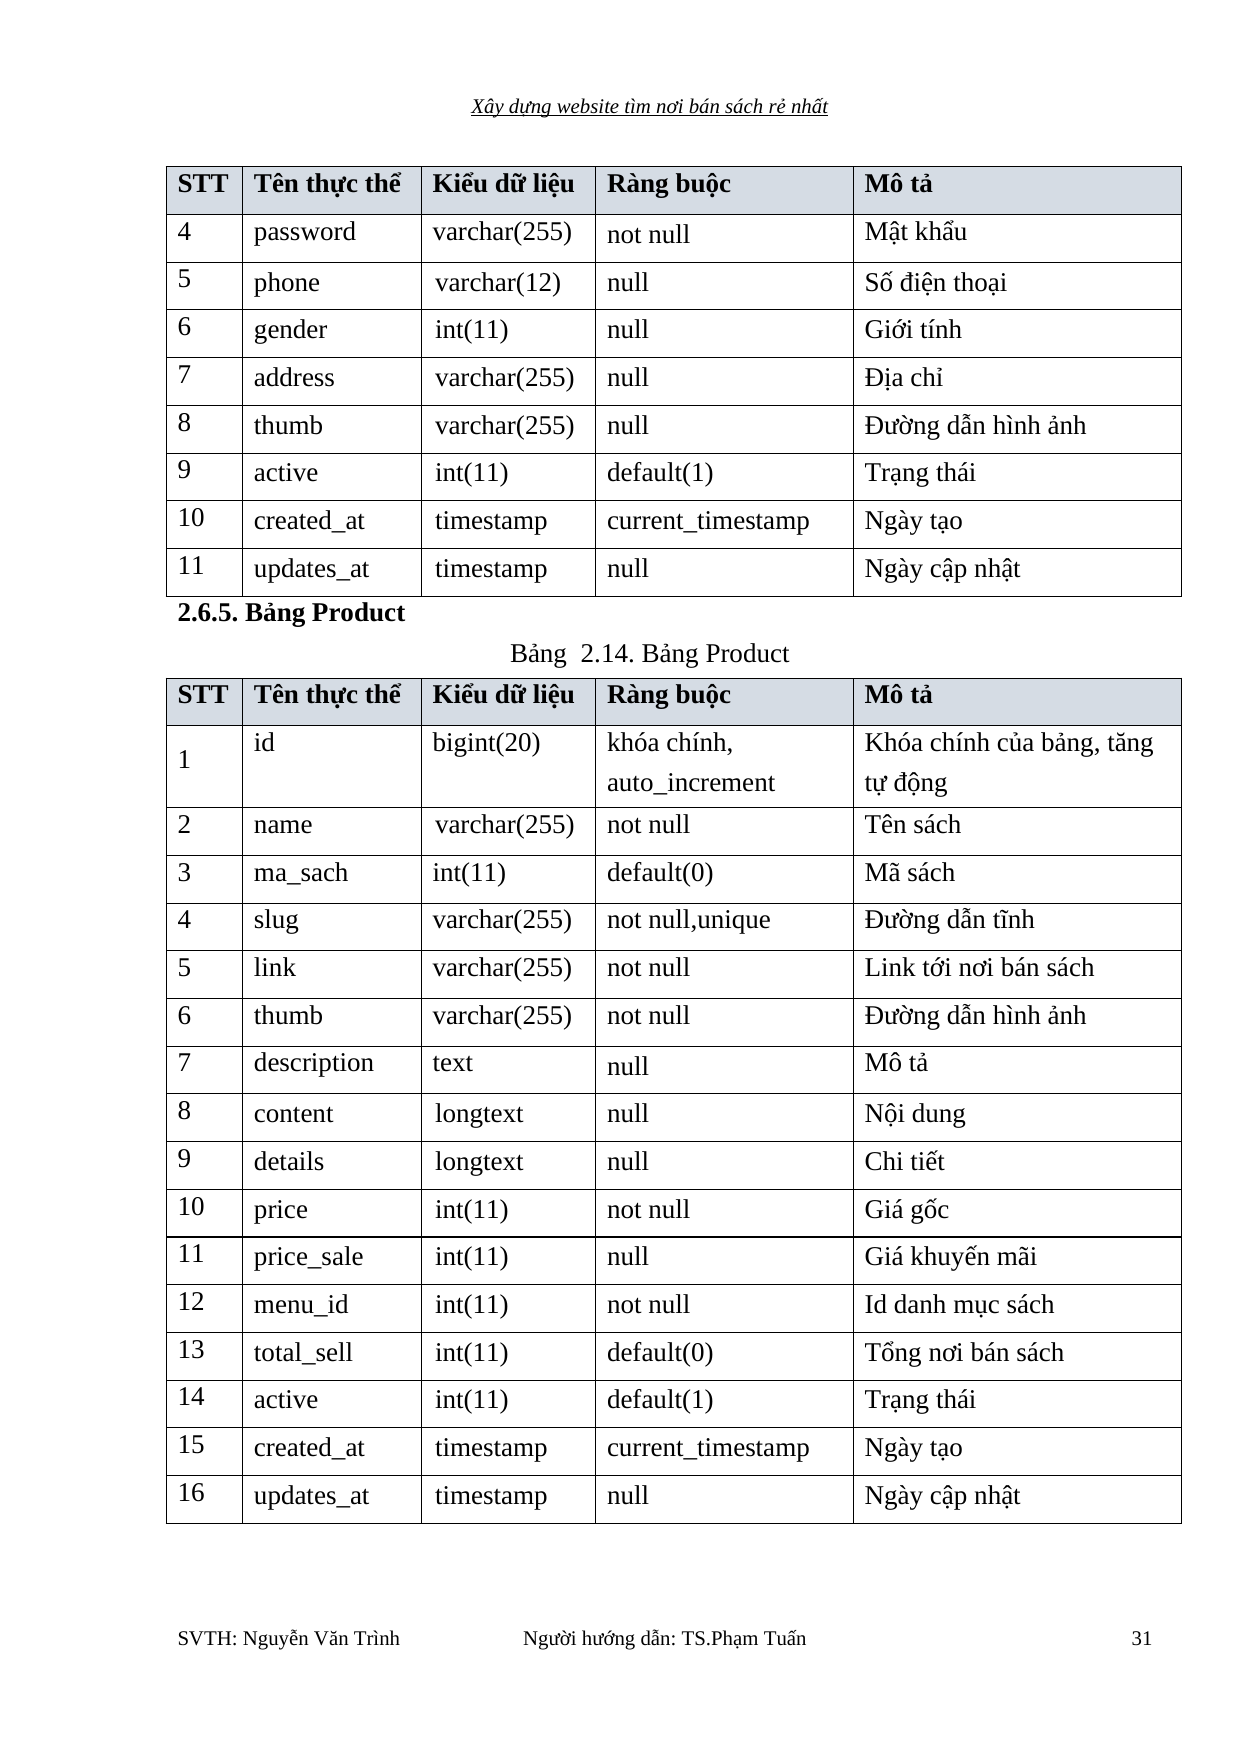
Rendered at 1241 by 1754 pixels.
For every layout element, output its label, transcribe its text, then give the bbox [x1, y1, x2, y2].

table_cell link [243, 951, 421, 998]
table_cell null [596, 263, 853, 309]
table_cell ma_sach [243, 856, 421, 902]
table_header Tên thực thể [243, 679, 421, 725]
table_cell 11 [167, 549, 242, 596]
table_cell 2 [167, 808, 242, 855]
table_cell 11 [167, 1238, 242, 1284]
table_cell not null [596, 215, 853, 262]
table_cell current_timestamp [596, 1428, 853, 1475]
table_cell bigint(20) [422, 726, 595, 807]
table_cell not null [596, 951, 853, 998]
table_cell 16 [167, 1476, 242, 1523]
table_cell null [596, 1238, 853, 1284]
table_cell varchar(255) [422, 999, 595, 1046]
table_cell default(1) [596, 454, 853, 500]
table_header Tên thực thể [243, 167, 421, 214]
table_cell 1 [167, 726, 242, 807]
table_cell null [596, 1047, 853, 1093]
table_cell Khóa chính của bảng, tăng tự động [854, 726, 1181, 807]
table_cell Đường dẫn hình ảnh [854, 999, 1181, 1046]
table_cell created_at [243, 1428, 421, 1475]
table_cell created_at [243, 501, 421, 548]
table_header Mô tả [854, 679, 1181, 725]
table_cell Giới tính [854, 310, 1181, 357]
table_header Mô tả [854, 167, 1181, 214]
table_cell default(0) [596, 1333, 853, 1379]
table_cell Ngày tạo [854, 1428, 1181, 1475]
table_cell Mã sách [854, 856, 1181, 902]
table_cell password [243, 215, 421, 262]
table_cell 4 [167, 215, 242, 262]
table_cell varchar(255) [422, 358, 595, 405]
table_cell thumb [243, 999, 421, 1046]
table_cell Link tới nơi bán sách [854, 951, 1181, 998]
table_cell int(11) [422, 1333, 595, 1379]
table_cell name [243, 808, 421, 855]
table_header Kiểu dữ liệu [422, 679, 595, 725]
table_cell Đường dẫn hình ảnh [854, 406, 1181, 452]
table_cell Ngày tạo [854, 501, 1181, 548]
table_cell 6 [167, 999, 242, 1046]
table_cell 10 [167, 501, 242, 548]
table_header STT [167, 679, 242, 725]
table_cell Nội dung [854, 1094, 1181, 1141]
table_cell id [243, 726, 421, 807]
table_cell Mật khẩu [854, 215, 1181, 262]
table_cell Chi tiết [854, 1142, 1181, 1189]
table_cell price [243, 1190, 421, 1236]
table_cell active [243, 454, 421, 500]
table_cell longtext [422, 1142, 595, 1189]
table_cell details [243, 1142, 421, 1189]
table_cell not null [596, 1285, 853, 1332]
table_cell price_sale [243, 1238, 421, 1284]
table_cell address [243, 358, 421, 405]
table_cell 10 [167, 1190, 242, 1236]
table_cell 13 [167, 1333, 242, 1379]
table_cell 4 [167, 904, 242, 950]
table_cell 9 [167, 1142, 242, 1189]
table_cell 3 [167, 856, 242, 902]
table_cell description [243, 1047, 421, 1093]
table_cell int(11) [422, 1285, 595, 1332]
table_cell Id danh mục sách [854, 1285, 1181, 1332]
table_cell timestamp [422, 1476, 595, 1523]
table_cell Tổng nơi bán sách [854, 1333, 1181, 1379]
table_cell updates_at [243, 549, 421, 596]
table_cell Tên sách [854, 808, 1181, 855]
table_cell updates_at [243, 1476, 421, 1523]
table_cell khóa chính, auto_increment [596, 726, 853, 807]
table_cell Số điện thoại [854, 263, 1181, 309]
table_cell longtext [422, 1094, 595, 1141]
table_cell int(11) [422, 454, 595, 500]
table_cell Mô tả [854, 1047, 1181, 1093]
table_cell not null [596, 808, 853, 855]
table_cell gender [243, 310, 421, 357]
table_cell phone [243, 263, 421, 309]
table_cell int(11) [422, 1381, 595, 1427]
table_cell Địa chỉ [854, 358, 1181, 405]
table_cell 12 [167, 1285, 242, 1332]
table_cell Ngày cập nhật [854, 1476, 1181, 1523]
table_cell null [596, 1476, 853, 1523]
table_cell menu_id [243, 1285, 421, 1332]
table_header Kiểu dữ liệu [422, 167, 595, 214]
table_cell 9 [167, 454, 242, 500]
subtitle 2.6.5. Bảng Product [177, 597, 1122, 628]
table_cell varchar(255) [422, 406, 595, 452]
table_cell 6 [167, 310, 242, 357]
table_cell not null [596, 999, 853, 1046]
table_cell null [596, 1094, 853, 1141]
table_cell timestamp [422, 1428, 595, 1475]
table_cell 5 [167, 951, 242, 998]
table_cell thumb [243, 406, 421, 452]
table_cell varchar(255) [422, 951, 595, 998]
table_header Ràng buộc [596, 679, 853, 725]
table_cell varchar(255) [422, 215, 595, 262]
table_cell int(11) [422, 310, 595, 357]
table_cell default(0) [596, 856, 853, 902]
table_cell varchar(12) [422, 263, 595, 309]
table_cell Trạng thái [854, 1381, 1181, 1427]
table_cell active [243, 1381, 421, 1427]
table_cell content [243, 1094, 421, 1141]
table_cell 7 [167, 358, 242, 405]
table_cell int(11) [422, 1238, 595, 1284]
table_cell timestamp [422, 501, 595, 548]
table_header STT [167, 167, 242, 214]
table_cell Giá gốc [854, 1190, 1181, 1236]
table_cell 15 [167, 1428, 242, 1475]
table_cell slug [243, 904, 421, 950]
table_cell not null,unique [596, 904, 853, 950]
table_cell 14 [167, 1381, 242, 1427]
table_cell not null [596, 1190, 853, 1236]
table_cell varchar(255) [422, 808, 595, 855]
table_cell 7 [167, 1047, 242, 1093]
table_cell null [596, 406, 853, 452]
table_cell null [596, 310, 853, 357]
table_header Ràng buộc [596, 167, 853, 214]
table_cell int(11) [422, 1190, 595, 1236]
table_cell null [596, 358, 853, 405]
table_cell default(1) [596, 1381, 853, 1427]
table_cell Giá khuyến mãi [854, 1238, 1181, 1284]
table_cell varchar(255) [422, 904, 595, 950]
table_cell 8 [167, 1094, 242, 1141]
table_cell 5 [167, 263, 242, 309]
table_cell null [596, 549, 853, 596]
table_cell Ngày cập nhật [854, 549, 1181, 596]
table_cell Đường dẫn tĩnh [854, 904, 1181, 950]
table_cell Trạng thái [854, 454, 1181, 500]
table_cell int(11) [422, 856, 595, 902]
table_cell current_timestamp [596, 501, 853, 548]
table_cell null [596, 1142, 853, 1189]
table_cell 8 [167, 406, 242, 452]
table_cell text [422, 1047, 595, 1093]
table_cell timestamp [422, 549, 595, 596]
table_cell total_sell [243, 1333, 421, 1379]
